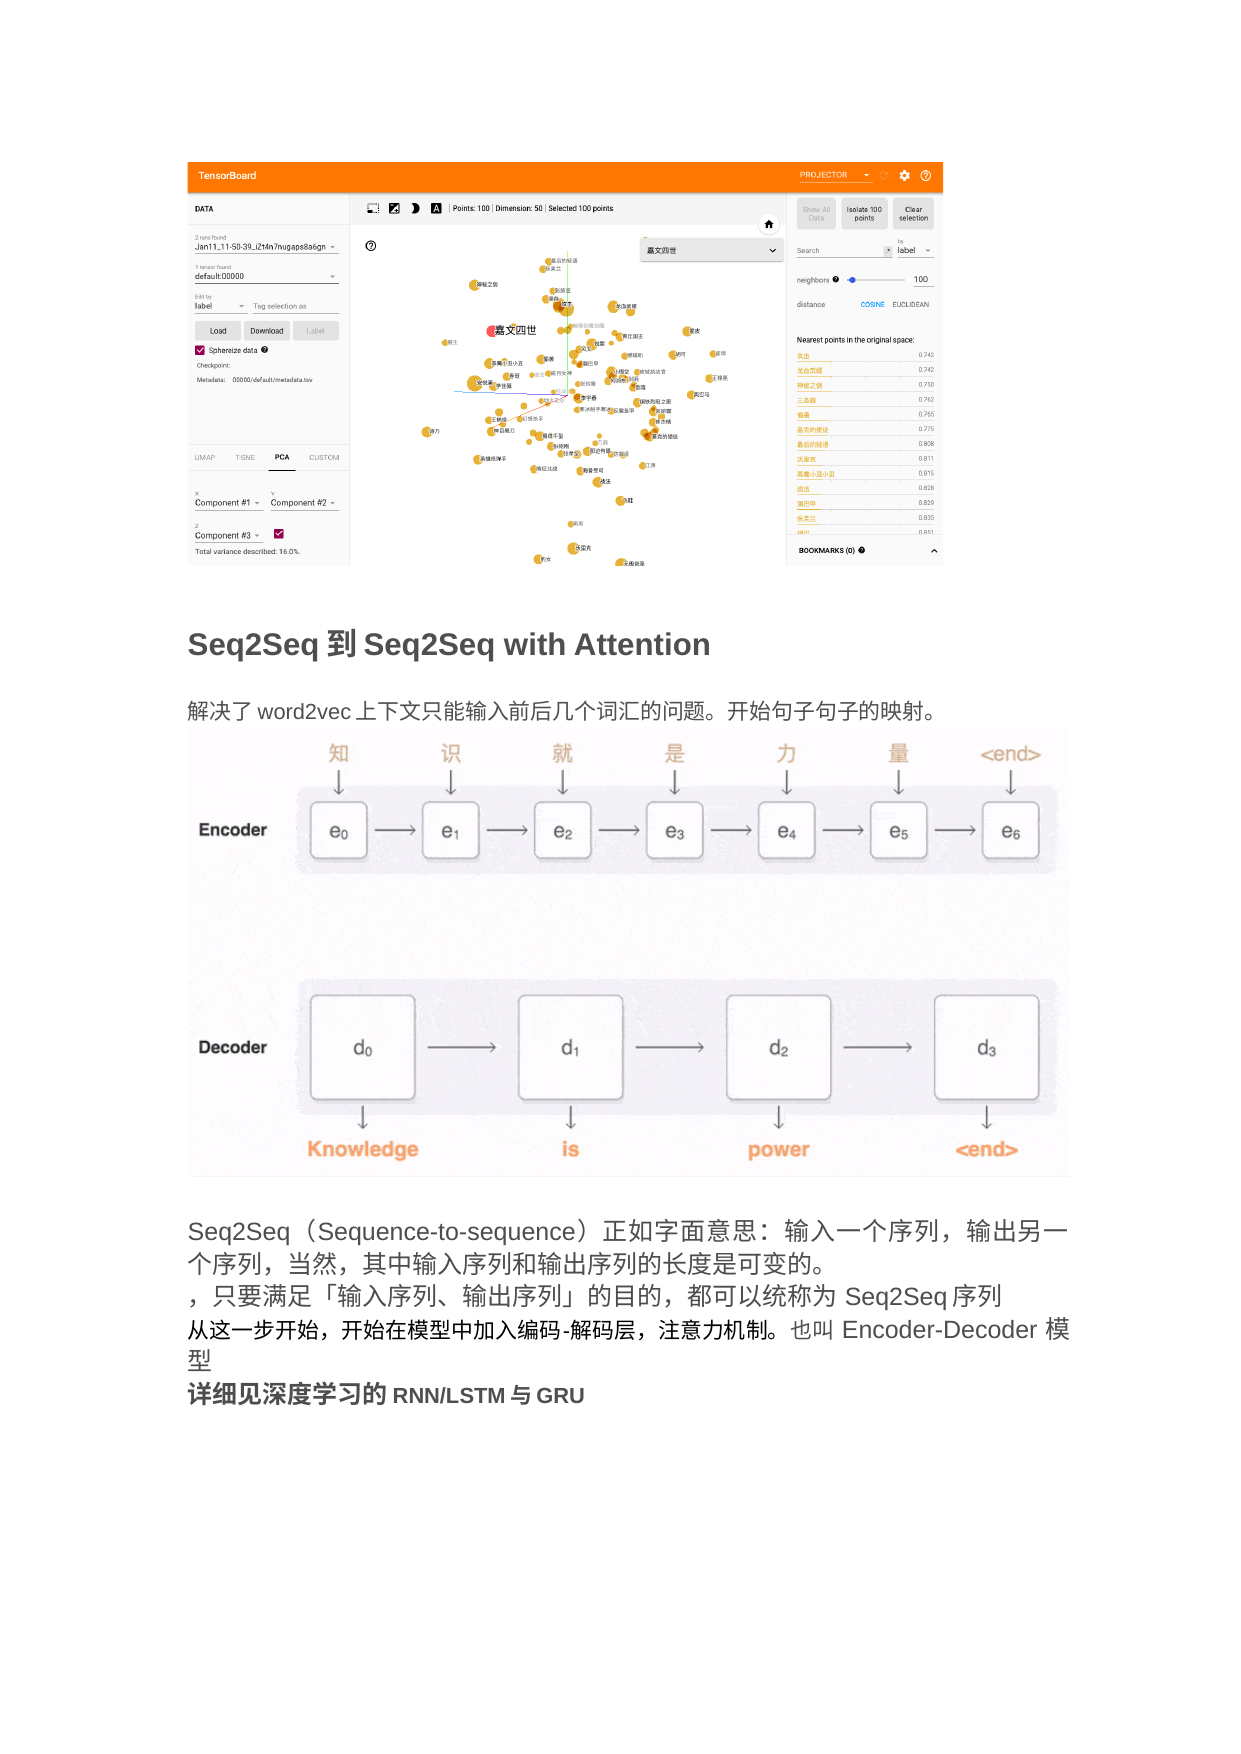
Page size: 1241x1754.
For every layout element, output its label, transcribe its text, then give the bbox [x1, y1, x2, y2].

picture [187, 727, 1071, 1177]
picture [187, 162, 944, 566]
subtitle Seq2Seq到Seq2Seq with Attention [187, 612, 1070, 677]
text 从这一步开始，开始在模型中加入编码-解码层，注意力机制。也叫 Encoder-Decoder 模型 [187, 1313, 1070, 1378]
text Seq2Seq（Sequence-to-sequence）正如字面意思：输入一个序列，输出另一个序列，当然，其中输入序列和输出序列的长度是可变的。 [187, 1215, 1070, 1280]
text ，只要满足「输入序列、输出序列」的目的，都可以统称为 Seq2Seq序列 [187, 1280, 1070, 1313]
text 详细见深度学习的RNN/LSTM与GRU [187, 1378, 1070, 1410]
text 解决了word2vec上下文只能输入前后几个词汇的问题。开始句子句子的映射。 [187, 695, 1070, 727]
